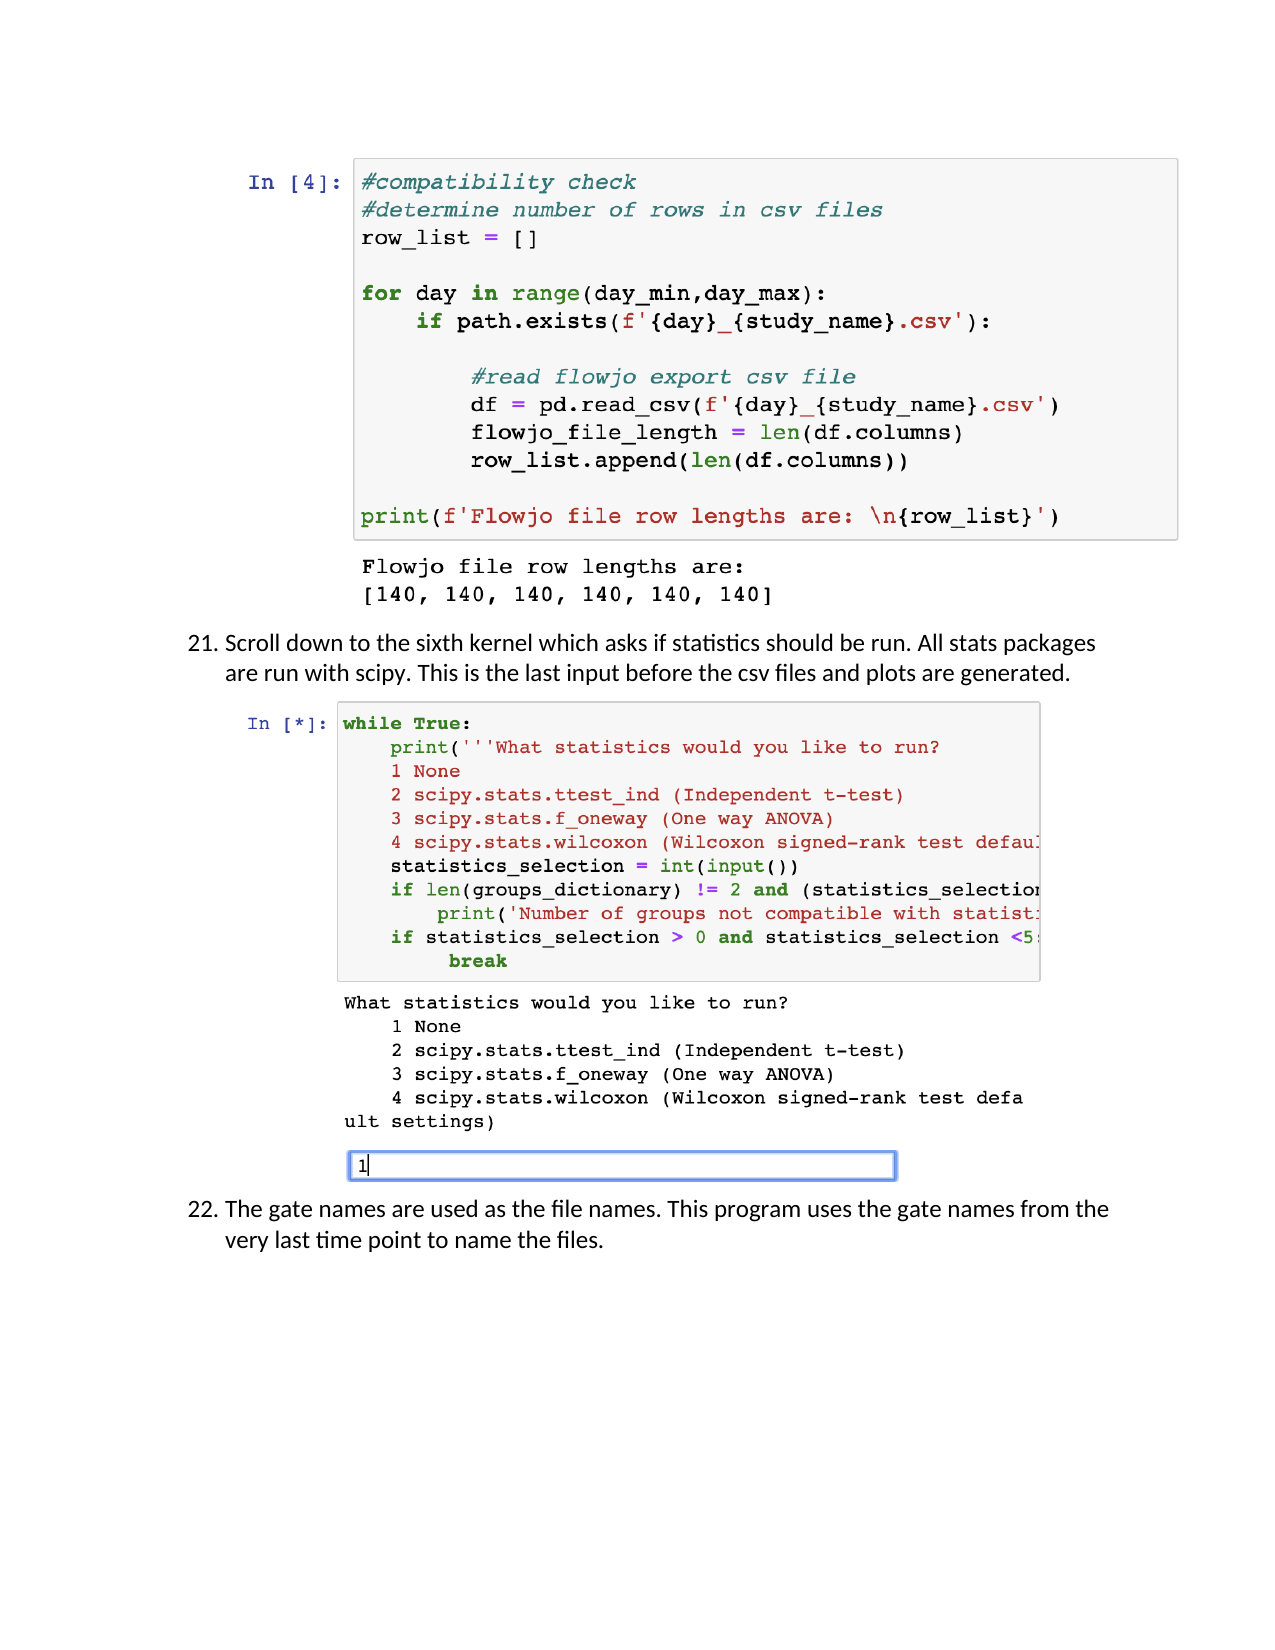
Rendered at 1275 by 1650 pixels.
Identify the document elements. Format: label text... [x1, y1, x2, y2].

list Scroll down to the sixth kernel which asks if statistics should be run. All stats packages are run with scipy. This is the last input before the csv files and plots are generated. [187, 627, 1125, 688]
picture [225, 687, 1064, 1194]
list The gate names are used as the file names. This program uses the gate names from the very last time point to name the files. [187, 1194, 1125, 1255]
picture [225, 150, 1200, 627]
